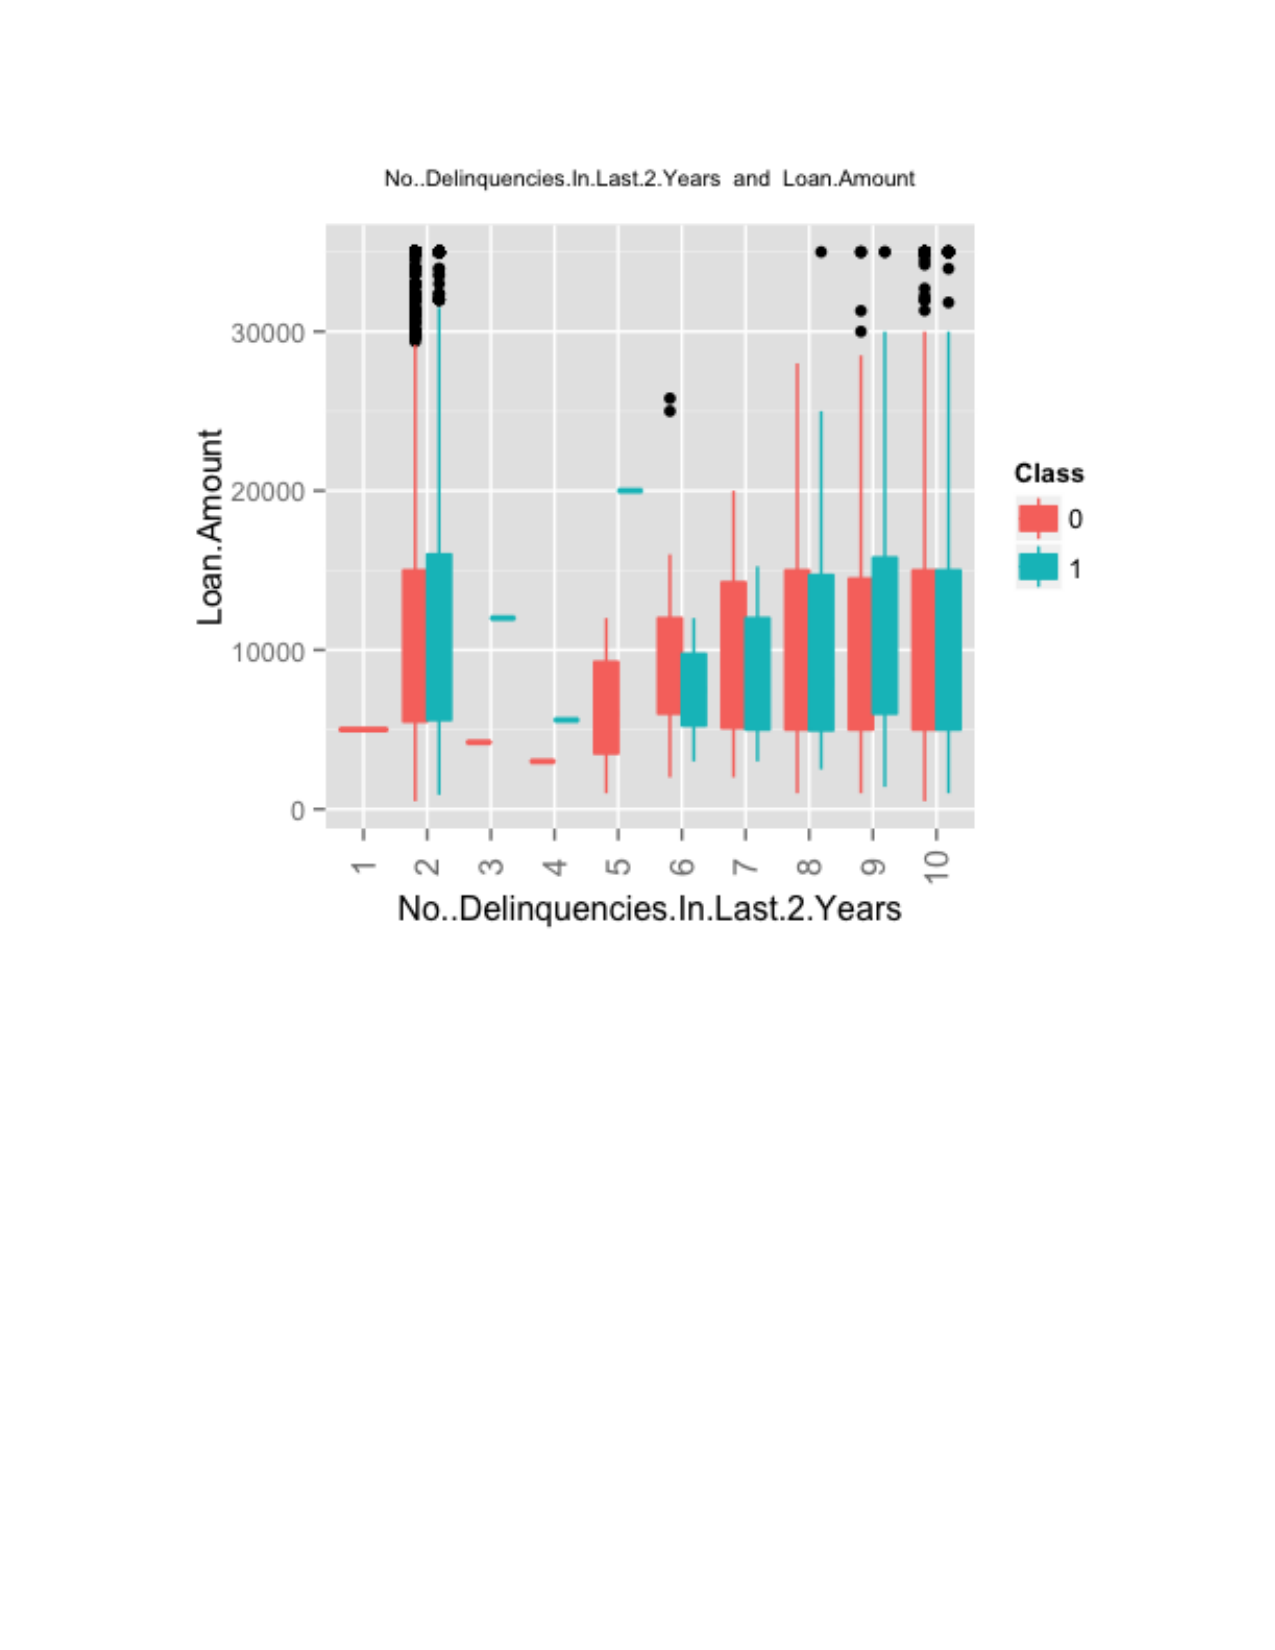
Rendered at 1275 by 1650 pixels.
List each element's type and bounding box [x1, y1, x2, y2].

picture [168, 150, 1169, 950]
